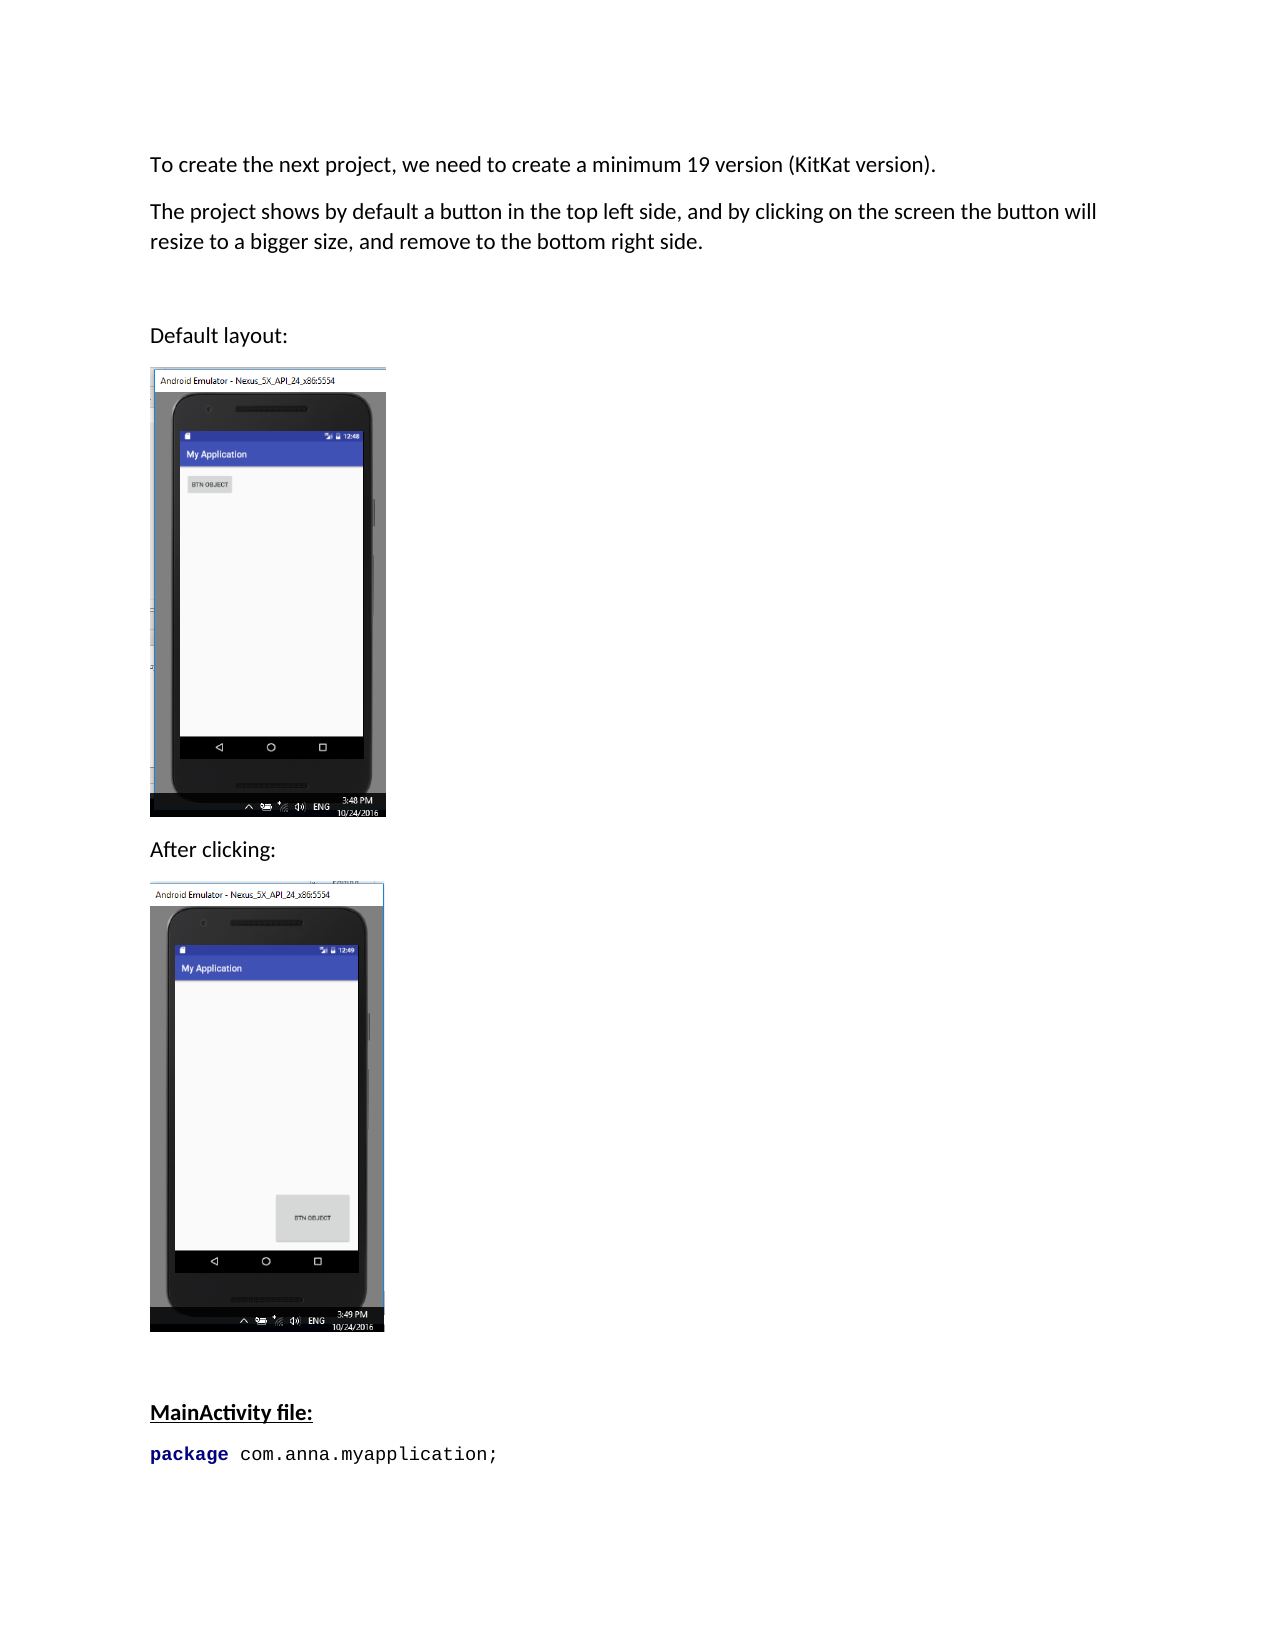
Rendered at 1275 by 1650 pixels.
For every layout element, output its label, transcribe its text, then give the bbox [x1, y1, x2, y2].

text The project shows by default a button in the top left side, and by clicking on the screen the button will resize to a bigger size, and remove to the bottom right side. [150, 197, 1125, 255]
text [150, 1444, 1125, 1487]
picture [150, 881, 385, 1332]
text To create the next project, we need to create a minimum 19 version (KitKat version). [150, 150, 1125, 178]
text Default layout: [150, 321, 1125, 349]
picture [150, 367, 386, 817]
text After clicking: [150, 835, 1125, 863]
text MainActivity file: [150, 1398, 1125, 1426]
